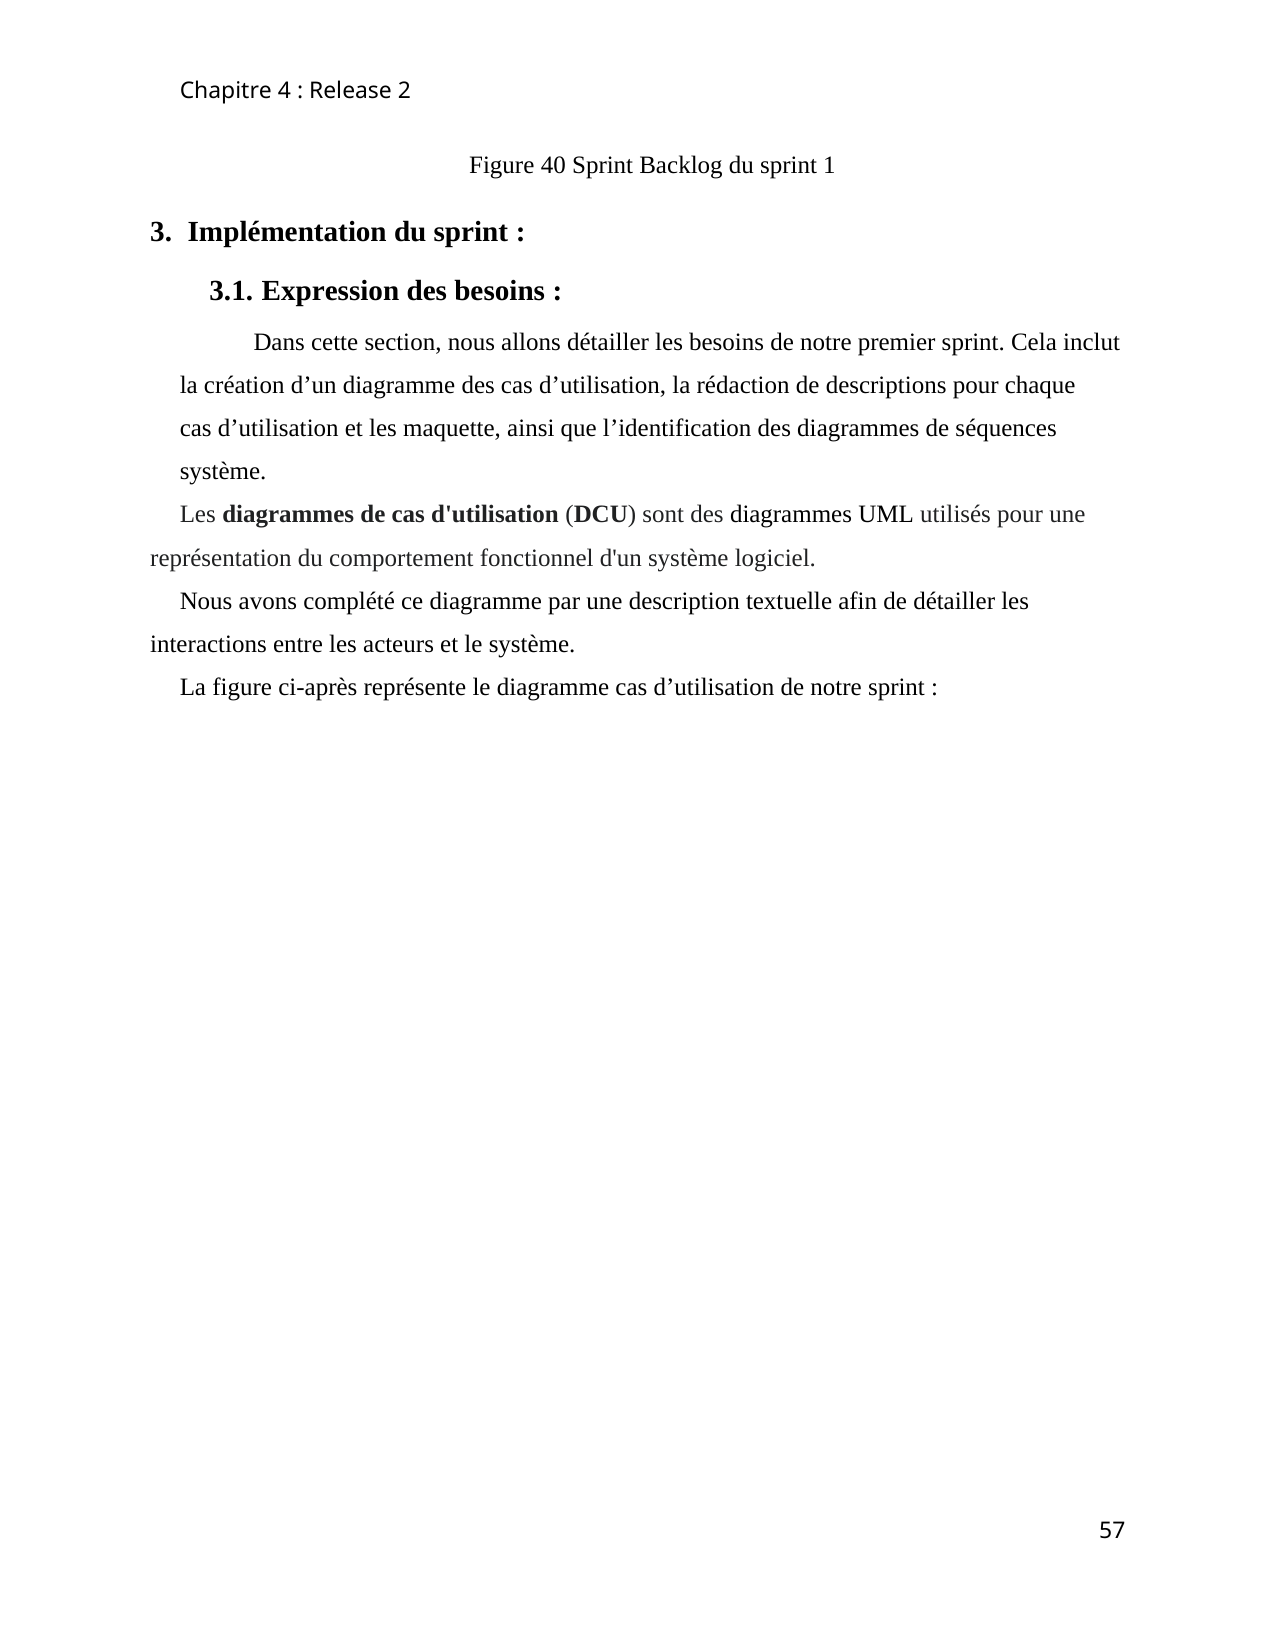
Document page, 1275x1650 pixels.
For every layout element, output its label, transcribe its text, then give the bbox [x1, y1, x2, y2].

subtitle Expression des besoins : [209, 273, 1125, 306]
text Nous avons complété ce diagramme par une description textuelle afin de détailler les interactions entre les acteurs et le système. [150, 586, 1125, 658]
text la création d’un diagramme des cas d’utilisation, la rédaction de descriptions pour chaque [150, 370, 1125, 399]
subtitle Implémentation du sprint : [150, 214, 1125, 247]
text Dans cette section, nous allons détailler les besoins de notre premier sprint. Cela inclut [179, 327, 1125, 356]
text La figure ci-après représente le diagramme cas d’utilisation de notre sprint : [150, 672, 1125, 701]
text système. [150, 456, 1125, 485]
text Les diagrammes de cas d'utilisation (DCU) sont des diagrammes UML utilisés pour une représentation du comportement fonctionnel d'un système logiciel. [150, 499, 1125, 571]
text cas d’utilisation et les maquette, ainsi que l’identification des diagrammes de séquences [150, 413, 1125, 442]
text Figure 40 Sprint Backlog du sprint 1 [150, 150, 1125, 179]
